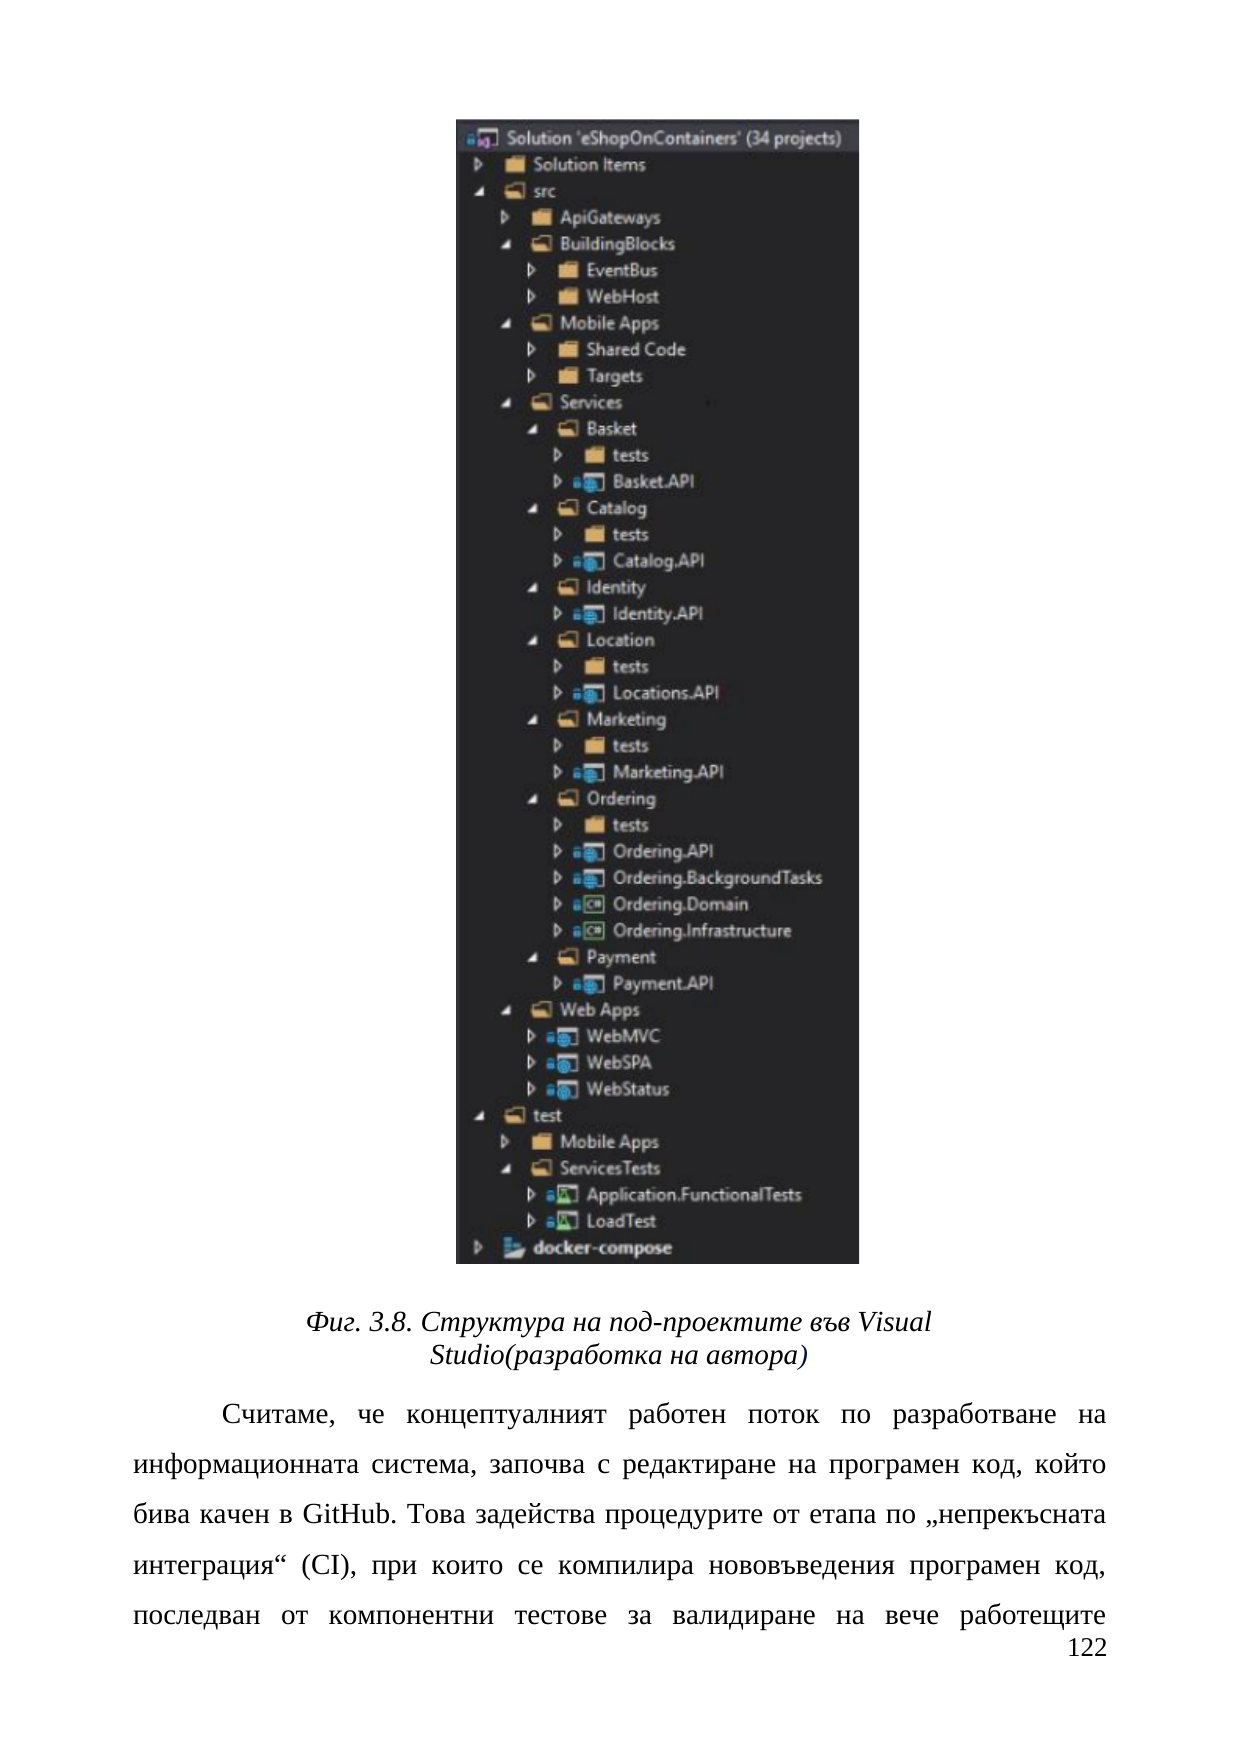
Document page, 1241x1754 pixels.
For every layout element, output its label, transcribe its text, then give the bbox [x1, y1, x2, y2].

title Фиг. 3.8. Структура на под-проектите във Visual Studio(разработка на автора) [192, 1304, 1048, 1371]
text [133, 1396, 1107, 1631]
picture [456, 118, 860, 1264]
